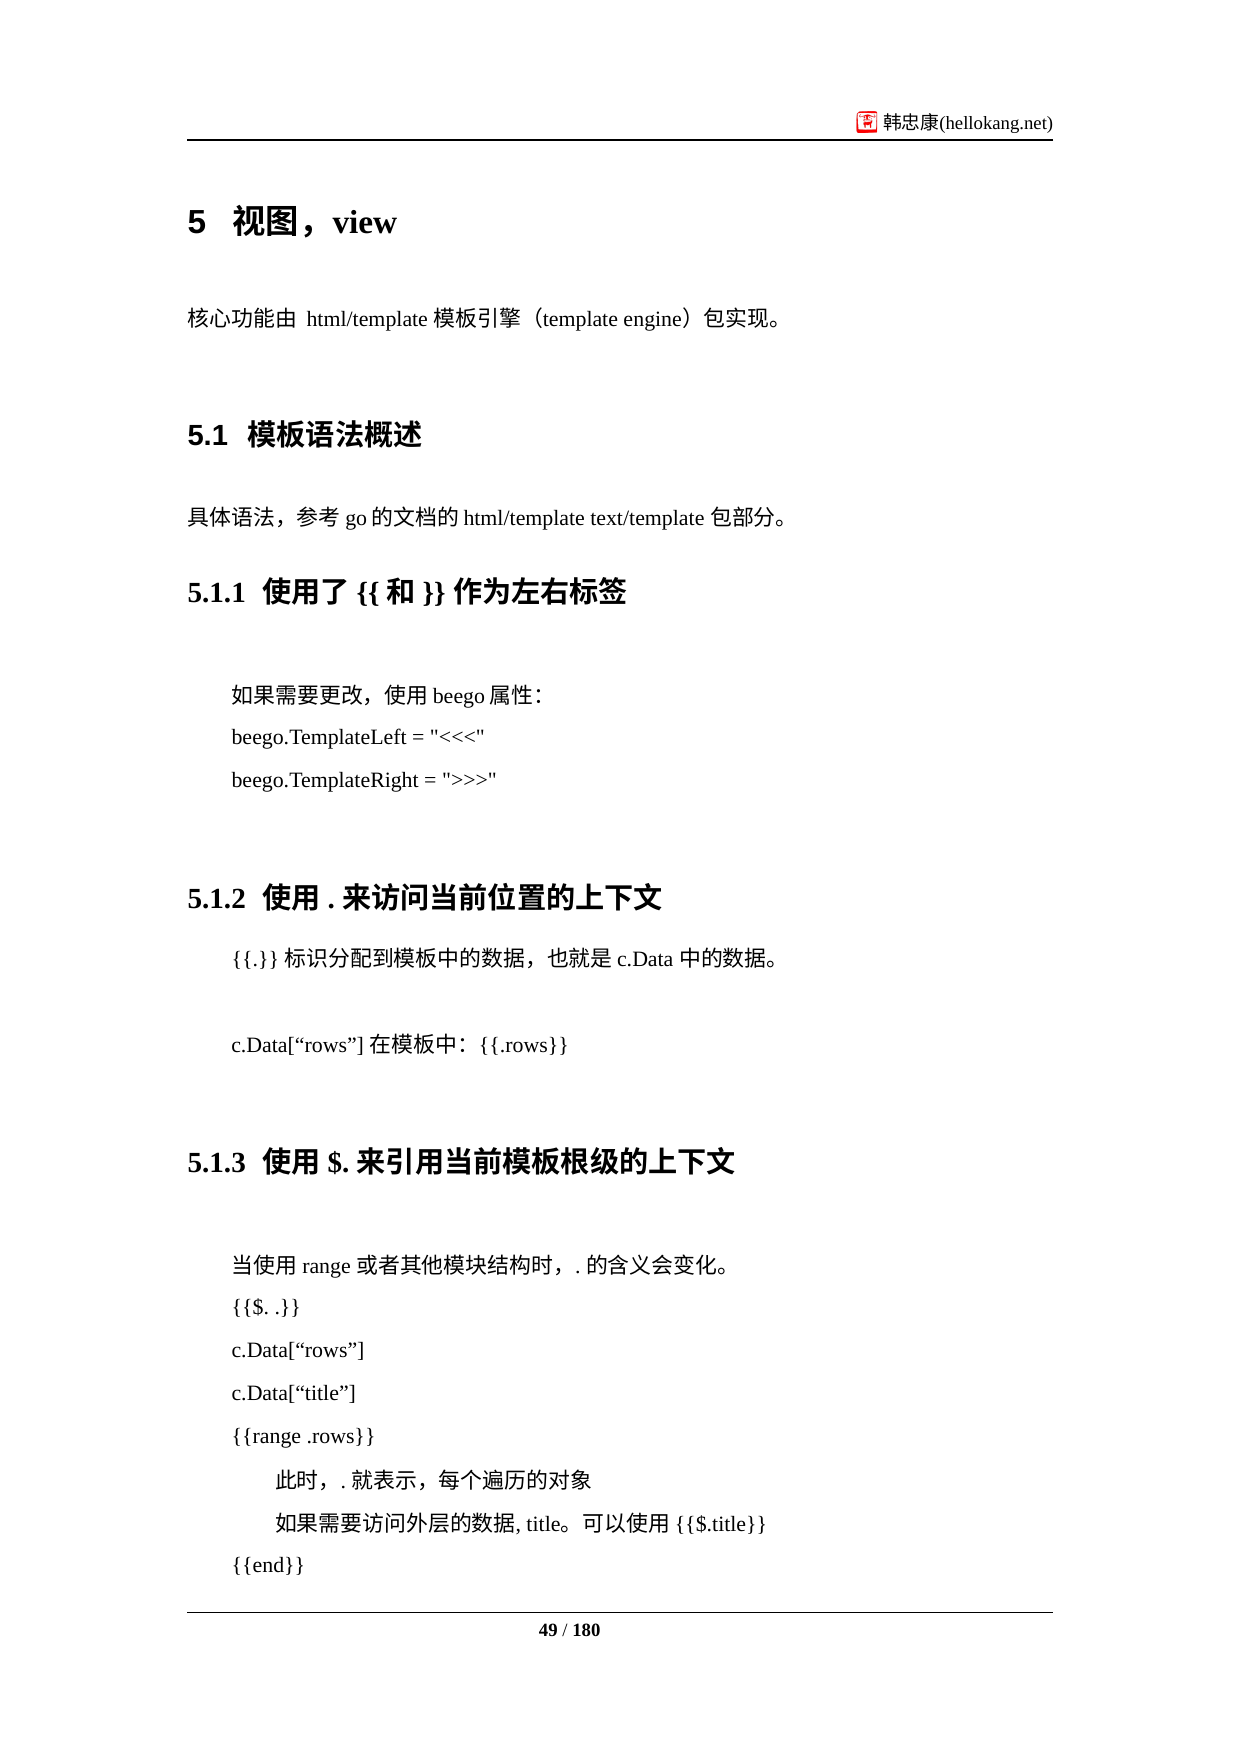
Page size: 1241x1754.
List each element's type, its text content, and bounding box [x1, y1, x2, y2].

subtitle 使用 . 来访问当前位置的上下文 [187, 863, 1053, 928]
text {{.}} 标识分配到模板中的数据，也就是c.Data 中的数据。 [187, 941, 1053, 973]
text 核心功能由 html/template 模板引擎（template engine）包实现。 [187, 300, 1053, 333]
text 当使用 range 或者其他模块结构时，. 的含义会变化。 [187, 1248, 1053, 1280]
picture [856, 111, 878, 133]
text beego.TemplateLeft = "<<<" [187, 720, 1053, 753]
text 如果需要更改，使用beego属性： [187, 677, 1053, 710]
text beego.TemplateRight = ">>>" [187, 763, 1053, 796]
text {{end}} [187, 1548, 1053, 1581]
text c.Data[“title”] [187, 1376, 1053, 1409]
text {{range .rows}} [187, 1419, 1053, 1452]
subtitle 使用 $. 来引用当前模板根级的上下文 [187, 1127, 1053, 1192]
text c.Data[“rows”] [187, 1333, 1053, 1366]
subtitle 使用了 {{ 和 }} 作为左右标签 [187, 557, 1053, 622]
text {{$. .}} [187, 1291, 1053, 1323]
subtitle 模板语法概述 [187, 401, 1053, 466]
text c.Data[“rows”] 在模板中：{{.rows}} [187, 1027, 1053, 1059]
text 具体语法，参考 go的文档的html/template text/template 包部分。 [187, 499, 1053, 532]
text 此时，. 就表示，每个遍历的对象 [187, 1462, 1053, 1495]
subtitle 视图，view [187, 186, 1053, 251]
text 如果需要访问外层的数据, title。可以使用 {{$.title}} [187, 1505, 1053, 1538]
